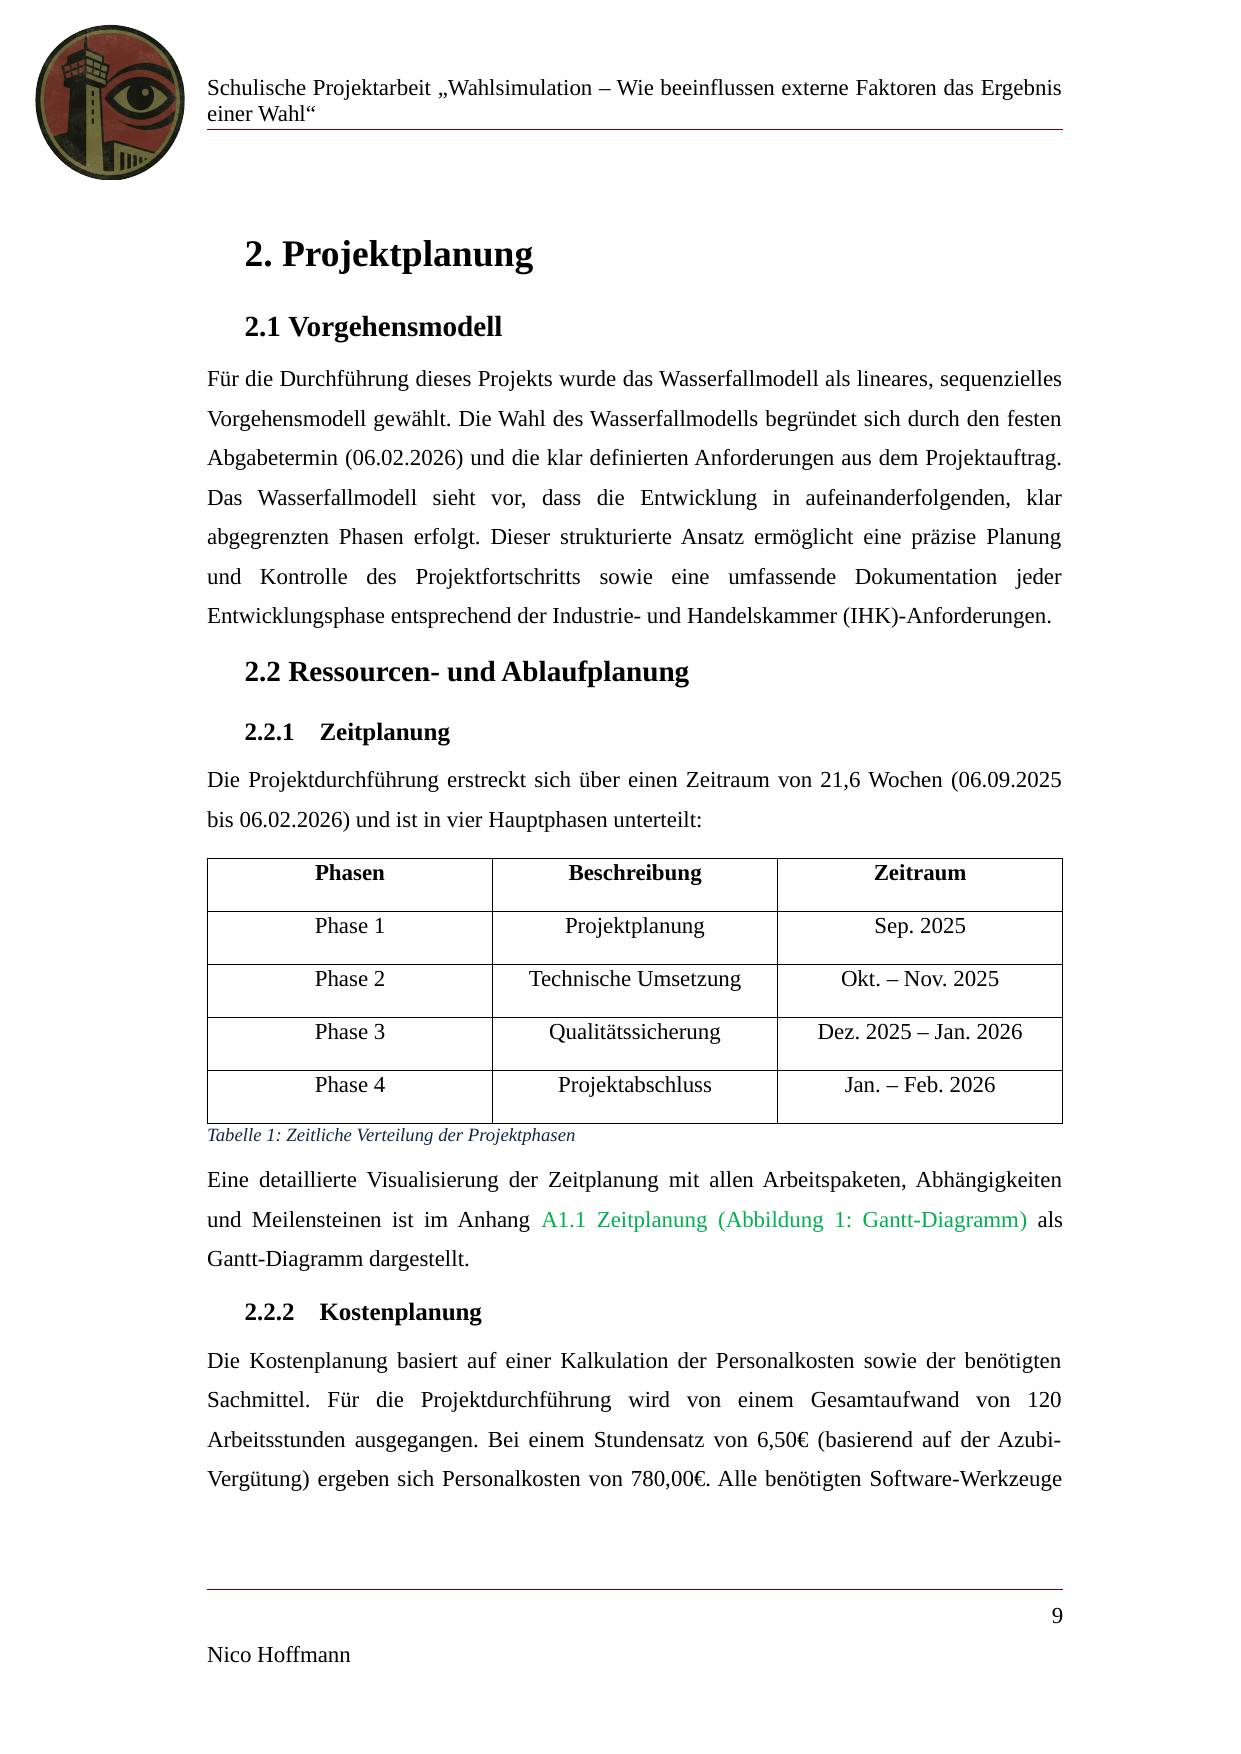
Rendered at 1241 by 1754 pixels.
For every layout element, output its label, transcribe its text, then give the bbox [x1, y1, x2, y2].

subtitle Projektplanung [244, 232, 1063, 275]
subtitle Vorgehensmodell [244, 309, 1063, 342]
text Eine detaillierte Visualisierung der Zeitplanung mit allen Arbeitspaketen, Abhängigkeiten und Meilensteinen ist im Anhang A1.1 Zeitplanung (Abbildung 1: Gantt-Diagramm) als Gantt-Diagramm dargestellt. [207, 1167, 1063, 1272]
table_cell Projektabschluss [493, 1071, 777, 1123]
text Die Projektdurchführung erstreckt sich über einen Zeitraum von 21,6 Wochen (06.09.2025 bis 06.02.2026) und ist in vier Hauptphasen unterteilt: [207, 767, 1063, 832]
table_cell Phase 3 [208, 1018, 492, 1070]
table_cell Technische Umsetzung [493, 965, 777, 1017]
table_cell Phase 4 [208, 1071, 492, 1123]
table_cell Phase 2 [208, 965, 492, 1017]
picture [31, 23, 185, 180]
table_header Phasen [208, 859, 492, 911]
table_cell Projektplanung [493, 912, 777, 964]
table_cell Sep. 2025 [778, 912, 1062, 964]
table_cell Qualitätssicherung [493, 1018, 777, 1070]
table_header Beschreibung [493, 859, 777, 911]
table_cell Okt. – Nov. 2025 [778, 965, 1062, 1017]
table_cell Dez. 2025 – Jan. 2026 [778, 1018, 1062, 1070]
subtitle Zeitplanung [244, 717, 1063, 746]
text Für die Durchführung dieses Projekts wurde das Wasserfallmodell als lineares, sequenzielles Vorgehensmodell gewählt. Die Wahl des Wasserfallmodells begründet sich durch den festen Abgabetermin (06.02.2026) und die klar definierten Anforderungen aus dem Projektauftrag. Das Wasserfallmodell sieht vor, dass die Entwicklung in aufeinanderfolgenden, klar abgegrenzten Phasen erfolgt. Dieser strukturierte Ansatz ermöglicht eine präzise Planung und Kontrolle des Projektfortschritts sowie eine umfassende Dokumentation jeder Entwicklungsphase entsprechend der Industrie- und Handelskammer (IHK)-Anforderungen. [207, 366, 1063, 629]
table_cell Jan. – Feb. 2026 [778, 1071, 1062, 1123]
subtitle Ressourcen- und Ablaufplanung [244, 654, 1063, 688]
table_header Zeitraum [778, 859, 1062, 911]
table_cell Phase 1 [208, 912, 492, 964]
subtitle Kostenplanung [244, 1297, 1063, 1326]
